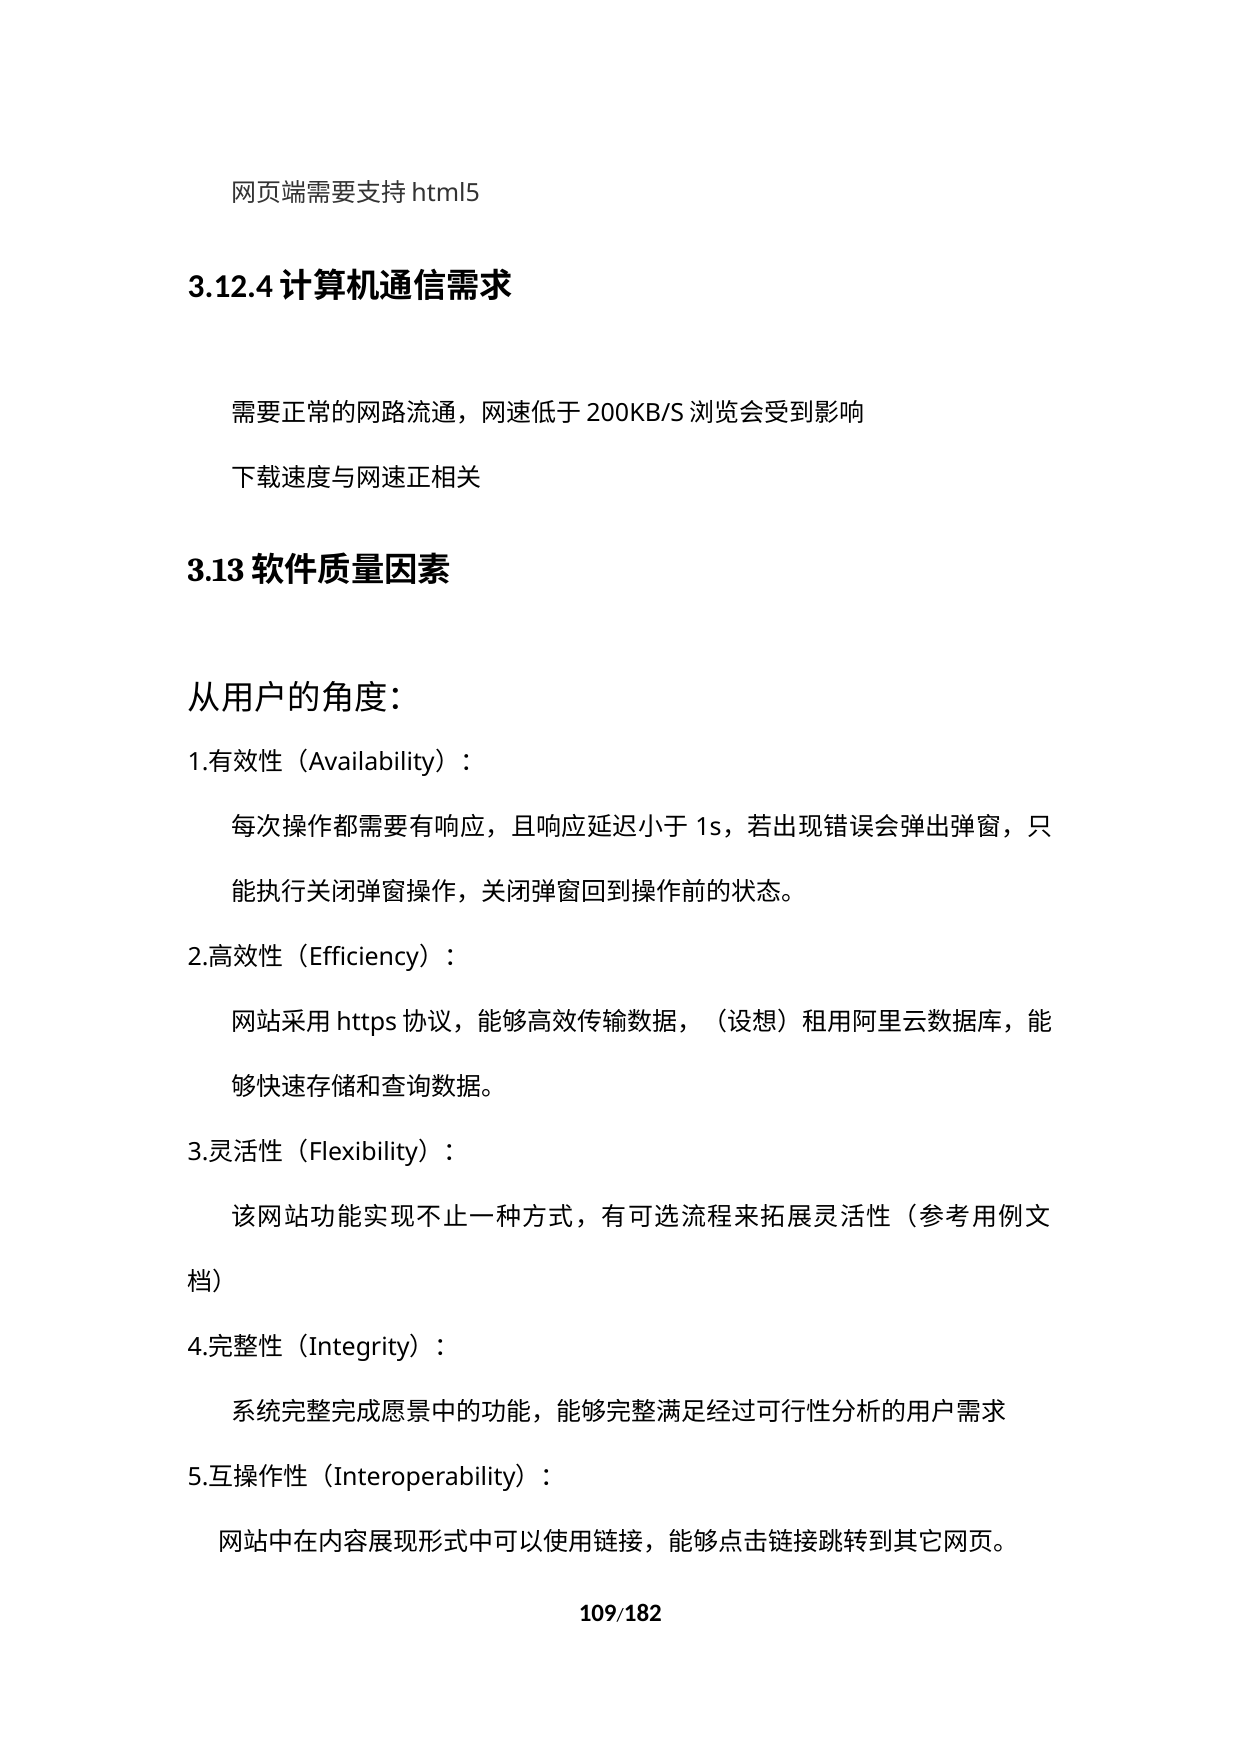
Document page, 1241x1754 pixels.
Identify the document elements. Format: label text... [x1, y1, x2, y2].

subtitle 3.12.4计算机通信需求 [187, 251, 1053, 316]
text 4.完整性（Integrity）： [187, 1312, 1053, 1377]
text 每次操作都需要有响应，且响应延迟小于1s，若出现错误会弹出弹窗，只能执行关闭弹窗操作，关闭弹窗回到操作前的状态。 [231, 792, 1053, 922]
text 该网站功能实现不止一种方式，有可选流程来拓展灵活性（参考用例文档） [187, 1182, 1053, 1312]
text 2.高效性（Efficiency）： [187, 922, 1053, 987]
text 下载速度与网速正相关 [187, 443, 1053, 508]
text 网页端需要支持html5 [187, 158, 1053, 223]
text 3.灵活性（Flexibility）： [187, 1117, 1053, 1182]
subtitle 3.13软件质量因素 [187, 535, 1053, 600]
text 系统完整完成愿景中的功能，能够完整满足经过可行性分析的用户需求 [187, 1377, 1053, 1442]
text 需要正常的网路流通，网速低于200KB/S浏览会受到影响 [187, 378, 1053, 443]
text 网站采用https协议，能够高效传输数据，（设想）租用阿里云数据库，能够快速存储和查询数据。 [231, 987, 1053, 1117]
text 5.互操作性（Interoperability）： [187, 1442, 1053, 1507]
text 网站中在内容展现形式中可以使用链接，能够点击链接跳转到其它网页。 [219, 1507, 1053, 1572]
text 1.有效性（Availability）： [187, 727, 1053, 792]
text 从用户的角度： [187, 662, 1053, 727]
